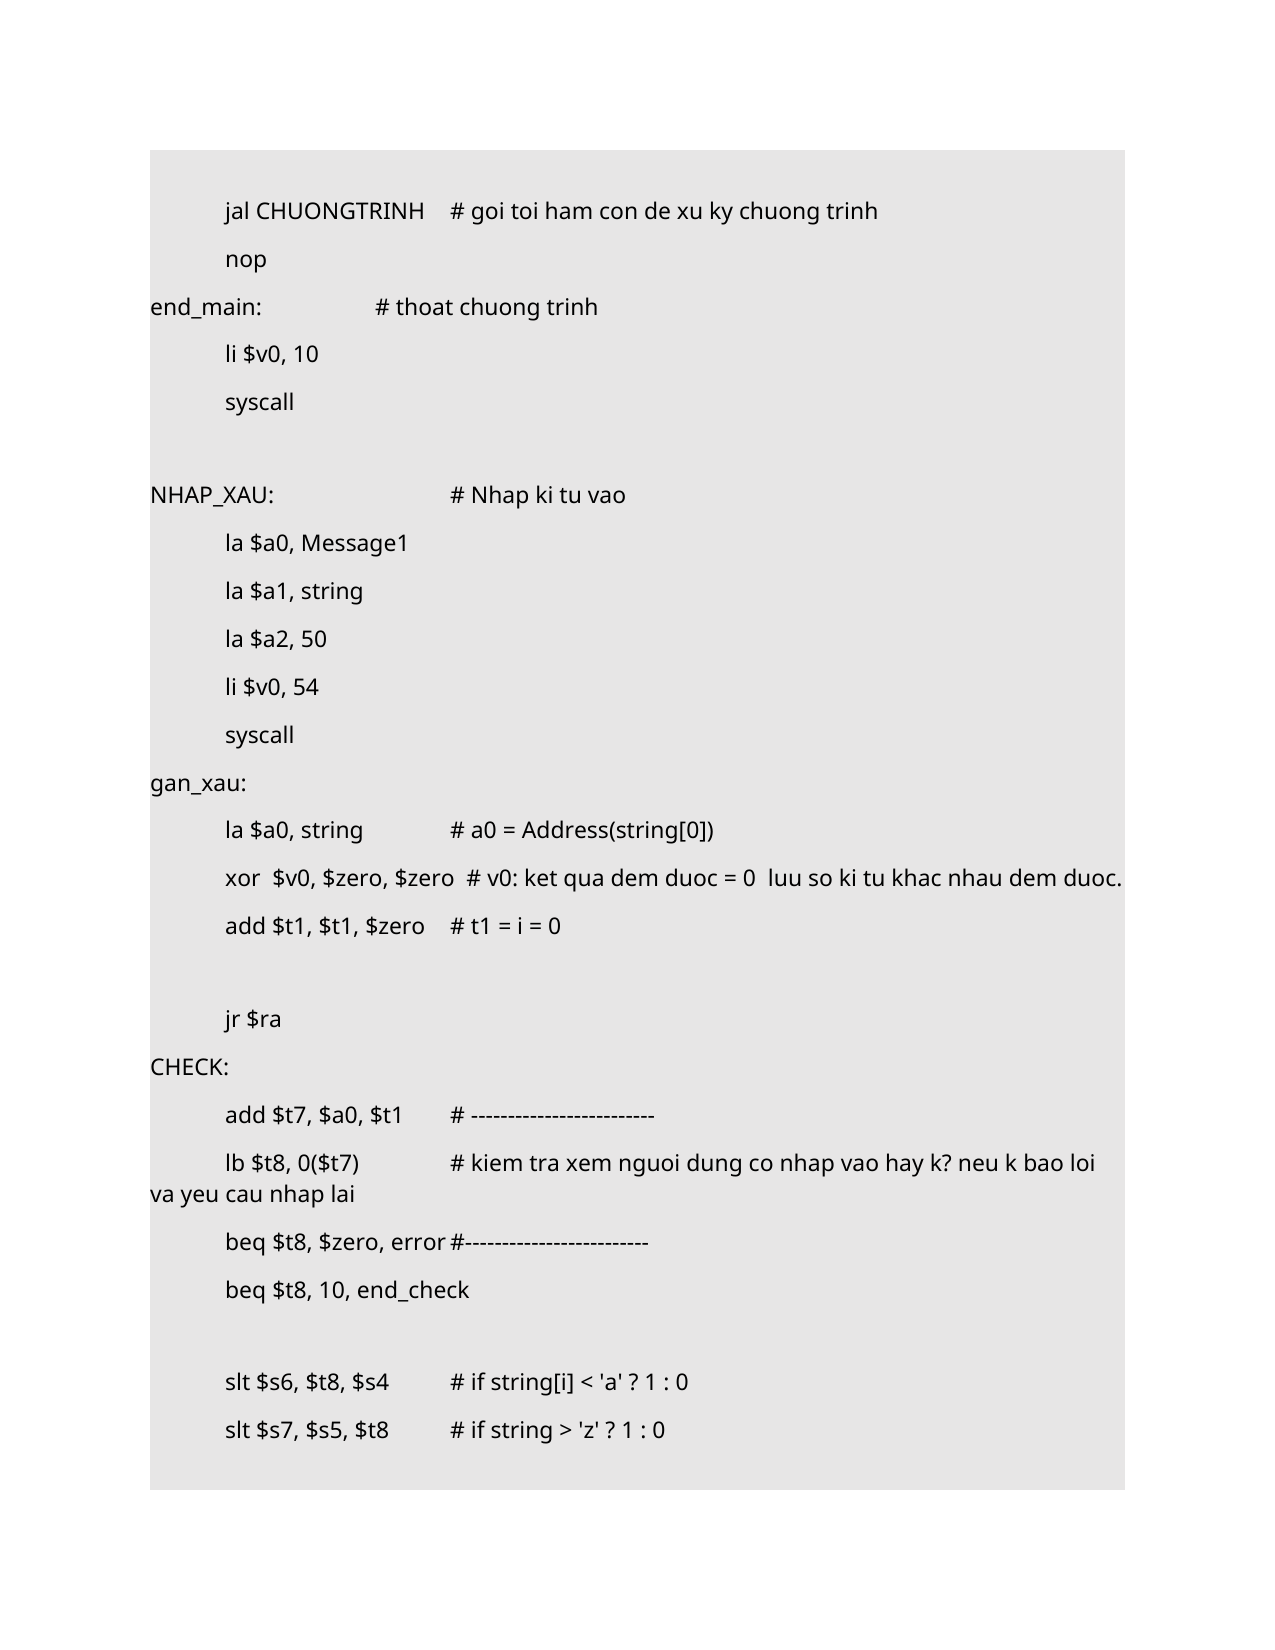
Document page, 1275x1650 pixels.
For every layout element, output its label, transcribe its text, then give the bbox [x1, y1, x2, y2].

text lb $t8, 0($t7) # kiem tra xem nguoi dung co nhap vao hay k? neu k bao loi va yeu cau nhap lai [150, 1147, 1125, 1209]
text la $a0, Message1 [150, 527, 1125, 558]
text add $t1, $t1, $zero # t1 = i = 0 [150, 910, 1125, 941]
text li $v0, 54 [150, 671, 1125, 702]
text beq $t8, $zero, error #------------------------- [150, 1226, 1125, 1257]
text li $v0, 10 [150, 338, 1125, 370]
text beq $t8, 10, end_check [150, 1274, 1125, 1305]
text NHAP_XAU: # Nhap ki tu vao [150, 479, 1125, 510]
text nop [150, 243, 1125, 274]
text syscall [150, 718, 1125, 750]
text gan_xau: [150, 766, 1125, 798]
text la $a0, string # a0 = Address(string[0]) [150, 814, 1125, 846]
text add $t7, $a0, $t1 # ------------------------- [150, 1099, 1125, 1130]
text jal CHUONGTRINH # goi toi ham con de xu ky chuong trinh [150, 195, 1125, 226]
text syscall [150, 386, 1125, 418]
text la $a1, string [150, 575, 1125, 606]
text xor $v0, $zero, $zero # v0: ket qua dem duoc = 0 luu so ki tu khac nhau dem duoc. [150, 862, 1125, 893]
text CHECK: [150, 1051, 1125, 1082]
text slt $s6, $t8, $s4 # if string[i] < 'a' ? 1 : 0 [150, 1366, 1125, 1397]
text slt $s7, $s5, $t8 # if string > 'z' ? 1 : 0 [150, 1414, 1125, 1445]
text end_main: # thoat chuong trinh [150, 291, 1125, 322]
text jr $ra [150, 1003, 1125, 1034]
text la $a2, 50 [150, 623, 1125, 654]
